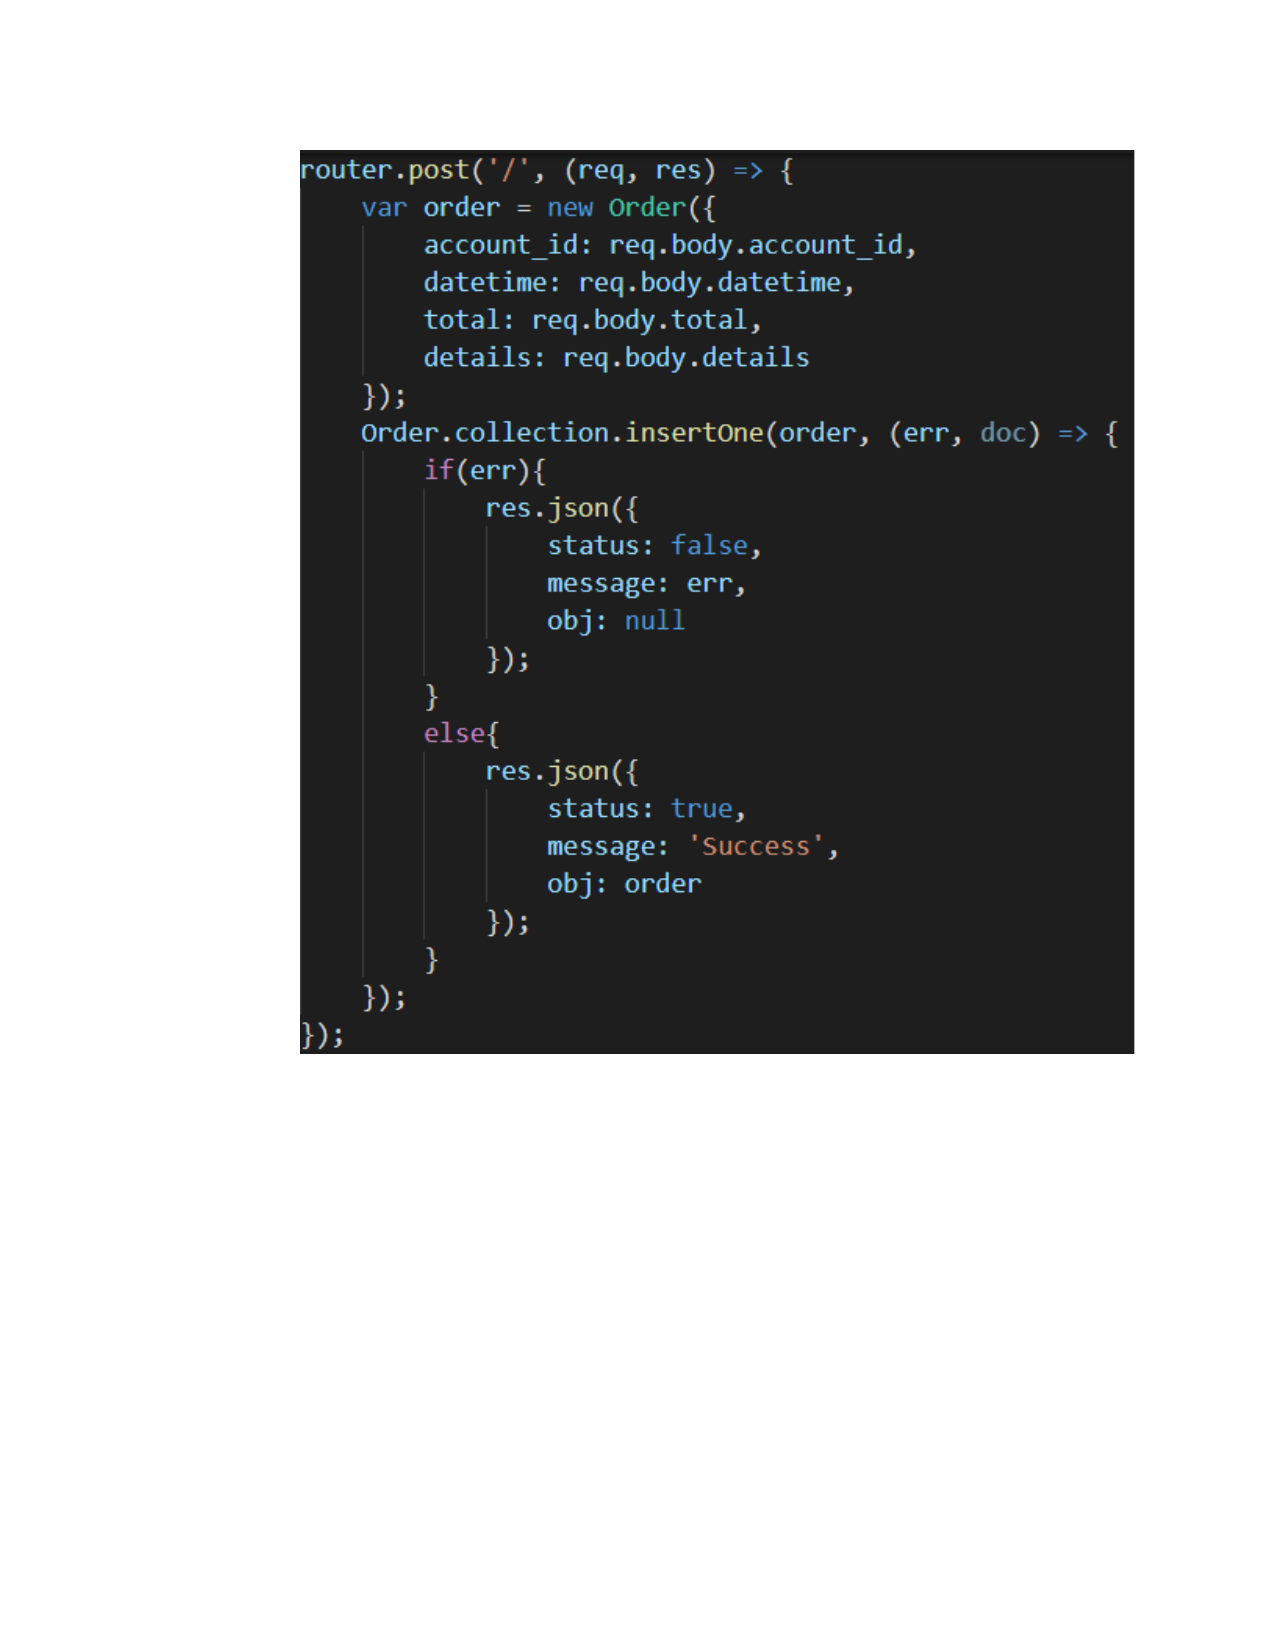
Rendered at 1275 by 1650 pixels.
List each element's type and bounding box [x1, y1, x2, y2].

picture [300, 150, 1135, 1054]
